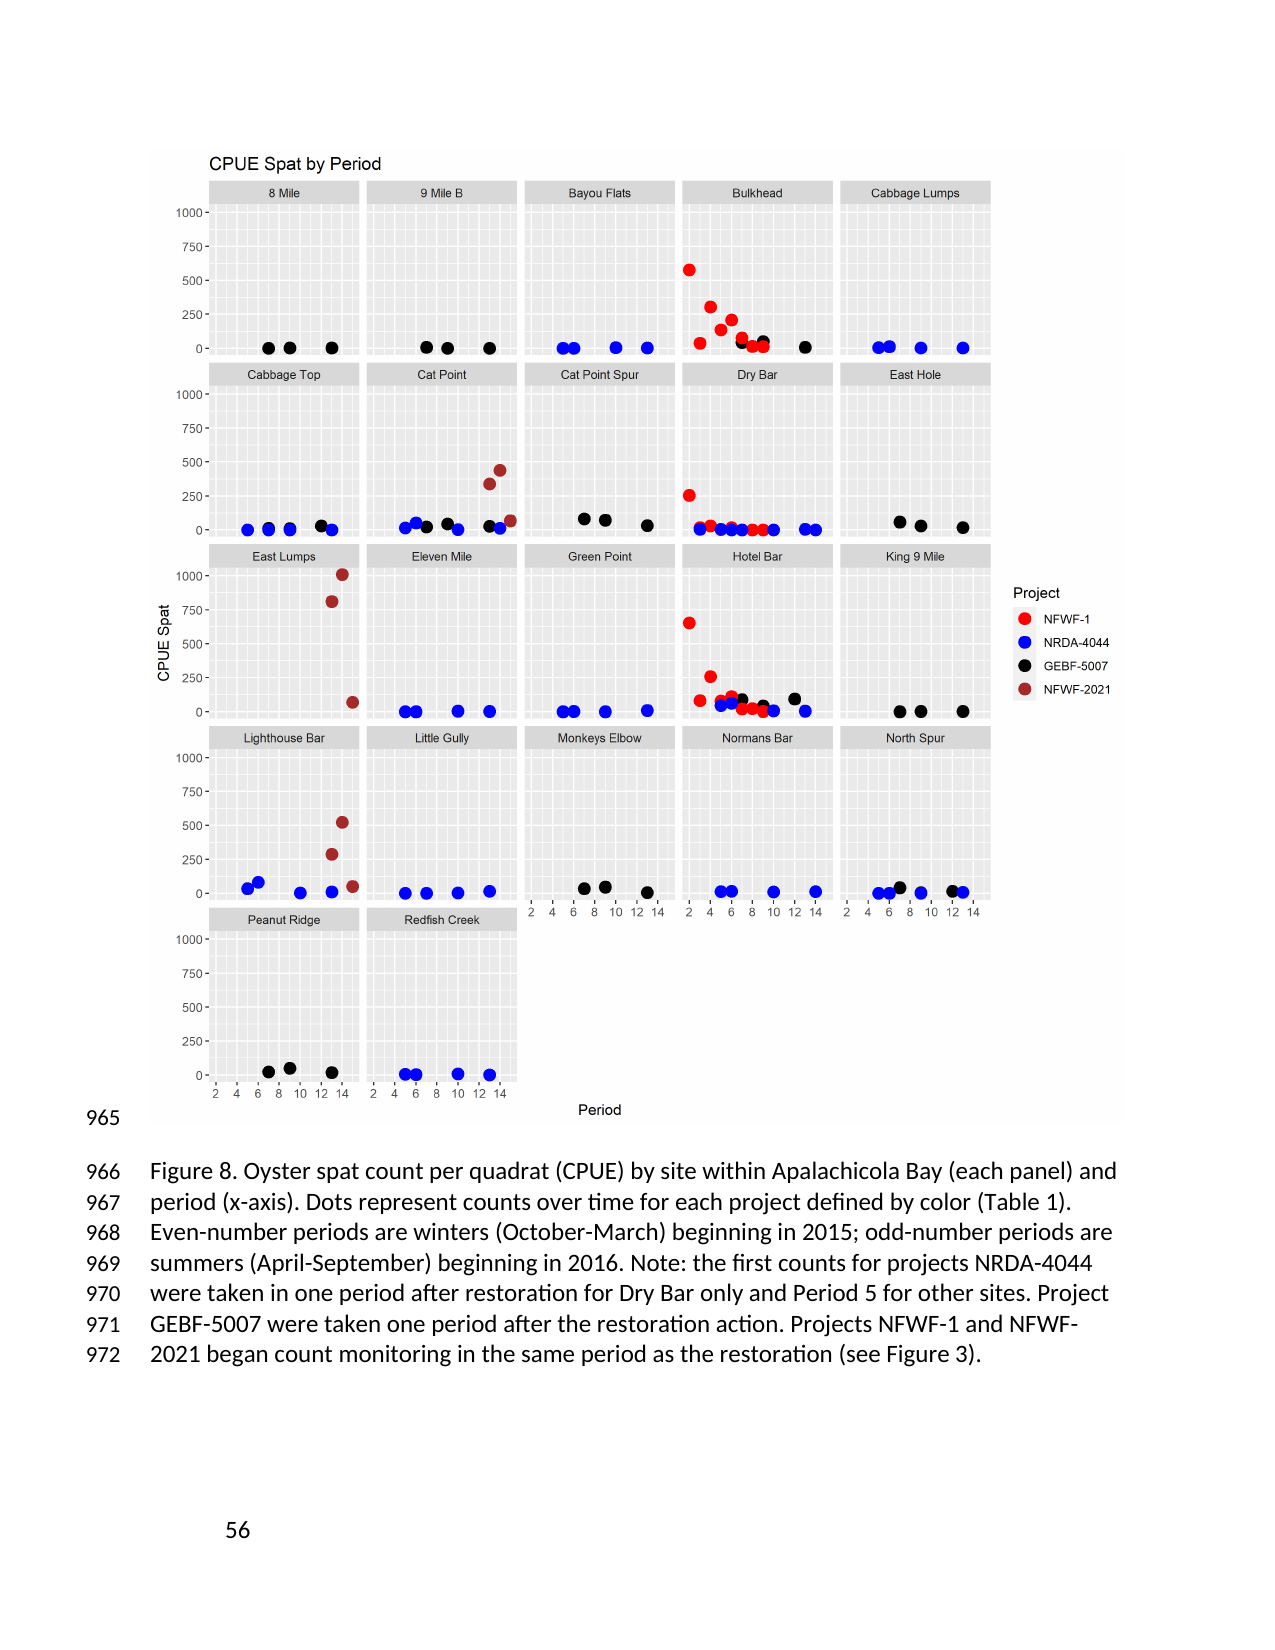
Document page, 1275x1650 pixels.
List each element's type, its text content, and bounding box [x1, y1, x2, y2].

text Figure 8. Oyster spat count per quadrat (CPUE) by site within Apalachicola Bay (each panel) and period (x-axis). Dots represent counts over time for each project defined by color (Table 1). Even-number periods are winters (October-March) beginning in 2015; odd-number periods are summers (April-September) beginning in 2016. Note: the first counts for projects NRDA-4044 were taken in one period after restoration for Dry Bar only and Period 5 for other sites. Project GEBF-5007 were taken one period after the restoration action. Projects NFWF-1 and NFWF-2021 began count monitoring in the same period as the restoration (see Figure 3). [150, 1156, 1125, 1369]
picture [150, 150, 1125, 1125]
